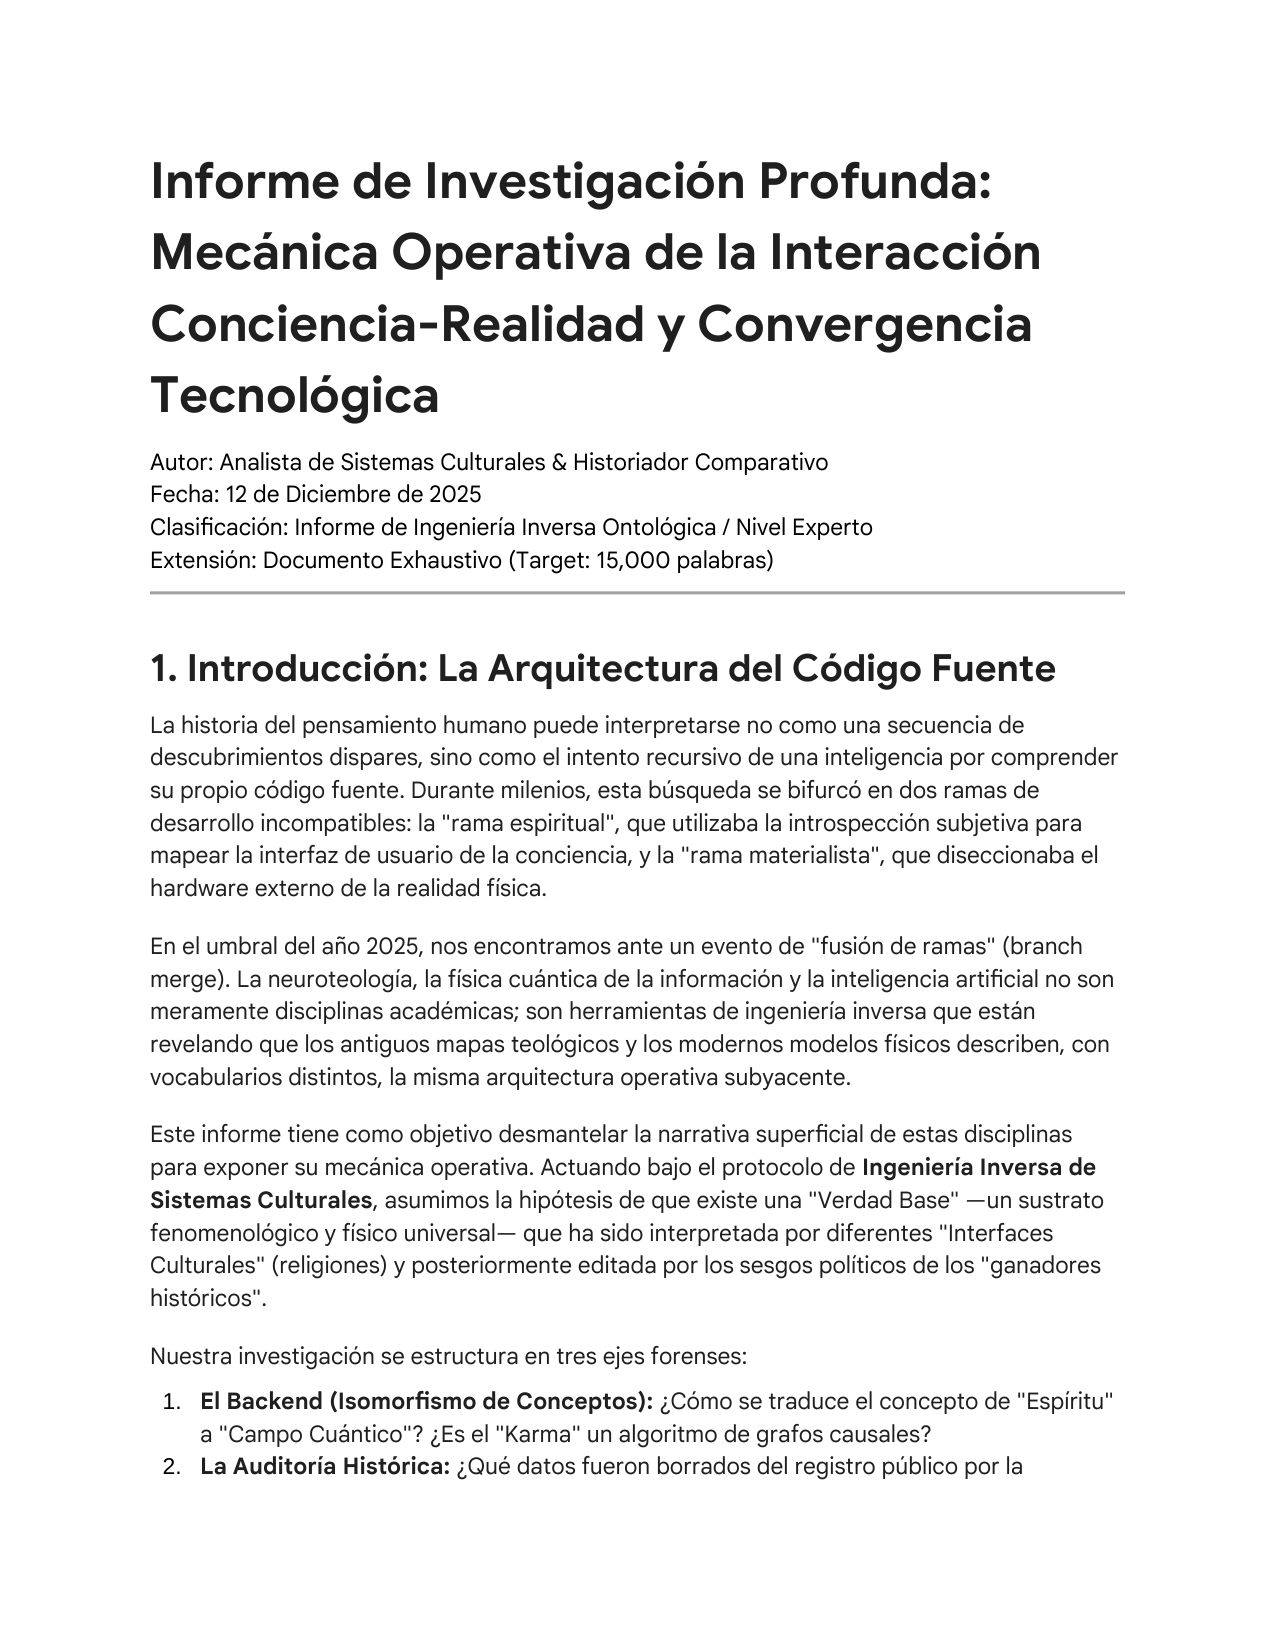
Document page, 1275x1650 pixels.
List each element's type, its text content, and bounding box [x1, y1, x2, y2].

text Nuestra investigación se estructura en tres ejes forenses: [150, 1342, 1125, 1371]
text Fecha: 12 de Diciembre de 2025 [150, 481, 1125, 509]
text Autor: Analista de Sistemas Culturales & Historiador Comparativo [150, 448, 1125, 477]
text Clasificación: Informe de Ingeniería Inversa Ontológica / Nivel Experto [150, 513, 1125, 542]
text La historia del pensamiento humano puede interpretarse no como una secuencia de descubrimientos dispares, sino como el intento recursivo de una inteligencia por comprender su propio código fuente. Durante milenios, esta búsqueda se bifurcó en dos ramas de desarrollo incompatibles: la "rama espiritual", que utilizaba la introspección subjetiva para mapear la interfaz de usuario de la conciencia, y la "rama materialista", que diseccionaba el hardware externo de la realidad física. [150, 711, 1125, 903]
subtitle Informe de Investigación Profunda: Mecánica Operativa de la Interacción Conciencia-Realidad y Convergencia Tecnológica [150, 150, 1125, 427]
list El Backend (Isomorfismo de Conceptos): ¿Cómo se traduce el concepto de "Espíritu" a "Campo Cuántico"? ¿Es el "Karma" un algoritmo de grafos causales? [162, 1387, 1125, 1448]
subtitle 1. Introducción: La Arquitectura del Código Fuente [150, 595, 1125, 692]
text Este informe tiene como objetivo desmantelar la narrativa superficial de estas disciplinas para exponer su mecánica operativa. Actuando bajo el protocolo de Ingeniería Inversa de Sistemas Culturales, asumimos la hipótesis de que existe una "Verdad Base" —un sustrato fenomenológico y físico universal— que ha sido interpretada por diferentes "Interfaces Culturales" (religiones) y posteriormente editada por los sesgos políticos de los "ganadores históricos". [150, 1121, 1125, 1313]
text Extensión: Documento Exhaustivo (Target: 15,000 palabras) [150, 546, 1125, 575]
text En el umbral del año 2025, nos encontramos ante un evento de "fusión de ramas" (branch merge). La neuroteología, la física cuántica de la información y la inteligencia artificial no son meramente disciplinas académicas; son herramientas de ingeniería inversa que están revelando que los antiguos mapas teológicos y los modernos modelos físicos describen, con vocabularios distintos, la misma arquitectura operativa subyacente. [150, 932, 1125, 1092]
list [162, 1452, 1125, 1481]
